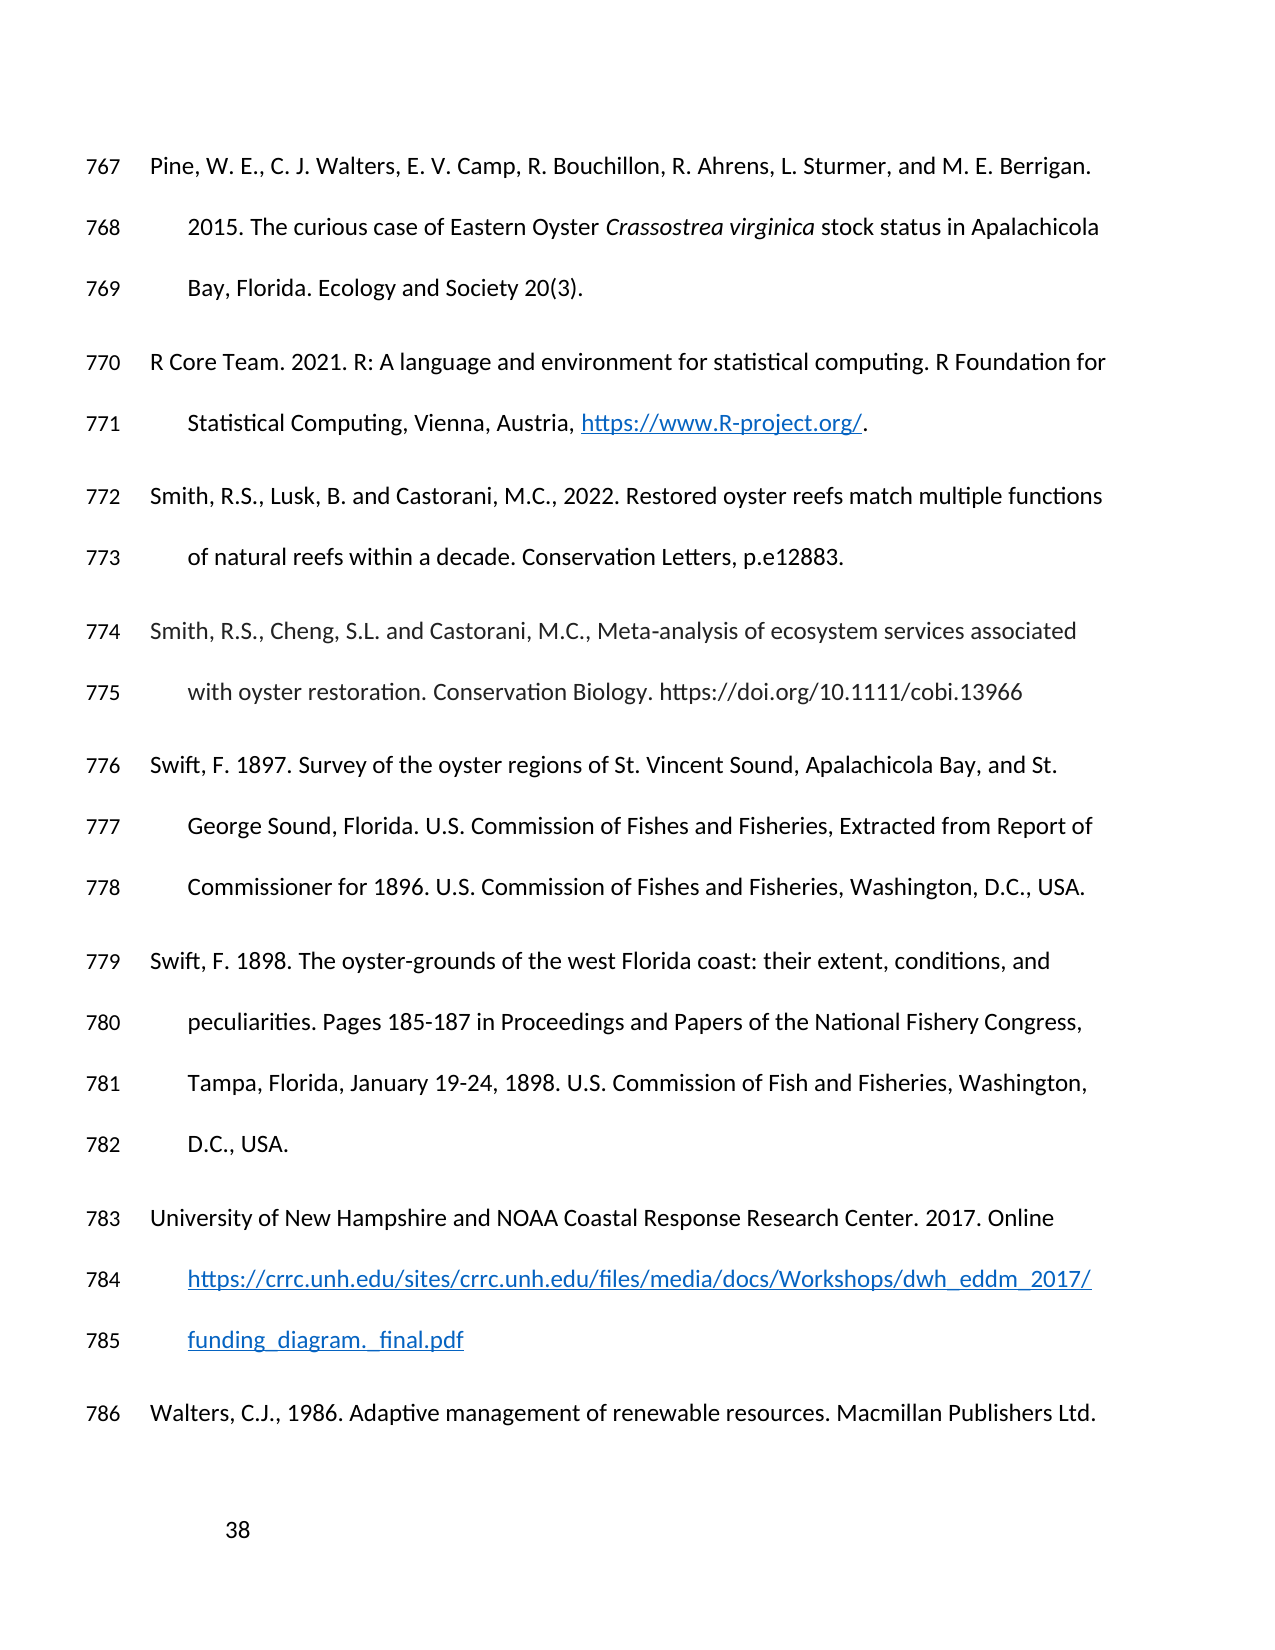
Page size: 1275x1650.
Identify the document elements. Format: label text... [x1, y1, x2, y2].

text Swift, F. 1897. Survey of the oyster regions of St. Vincent Sound, Apalachicola Bay, and St. George Sound, Florida. U.S. Commission of Fishes and Fisheries, Extracted from Report of Commissioner for 1896. U.S. Commission of Fishes and Fisheries, Washington, D.C., USA. [150, 749, 1125, 902]
text Smith, R.S., Lusk, B. and Castorani, M.C., 2022. Restored oyster reefs match multiple functions of natural reefs within a decade. Conservation Letters, p.e12883. [150, 480, 1125, 572]
text Walters, C.J., 1986. Adaptive management of renewable resources. Macmillan Publishers Ltd. [150, 1397, 1125, 1428]
text Pine, W. E., C. J. Walters, E. V. Camp, R. Bouchillon, R. Ahrens, L. Sturmer, and M. E. Berrigan. 2015. The curious case of Eastern Oyster Crassostrea virginica stock status in Apalachicola Bay, Florida. Ecology and Society 20(3). [150, 150, 1125, 303]
text R Core Team. 2021. R: A language and environment for statistical computing. R Foundation for Statistical Computing, Vienna, Austria, https://www.R-project.org/. [150, 346, 1125, 437]
text Swift, F. 1898. The oyster-grounds of the west Florida coast: their extent, conditions, and peculiarities. Pages 185-187 in Proceedings and Papers of the National Fishery Congress, Tampa, Florida, January 19-24, 1898. U.S. Commission of Fish and Fisheries, Washington, D.C., USA. [150, 945, 1125, 1159]
text University of New Hampshire and NOAA Coastal Response Research Center. 2017. Online https://crrc.unh.edu/sites/crrc.unh.edu/files/media/docs/Workshops/dwh_eddm_2017/funding_diagram._final.pdf [150, 1202, 1125, 1354]
text Smith, R.S., Cheng, S.L. and Castorani, M.C., Meta‐analysis of ecosystem services associated with oyster restoration. Conservation Biology. https://doi.org/10.1111/cobi.13966 [150, 615, 1125, 706]
